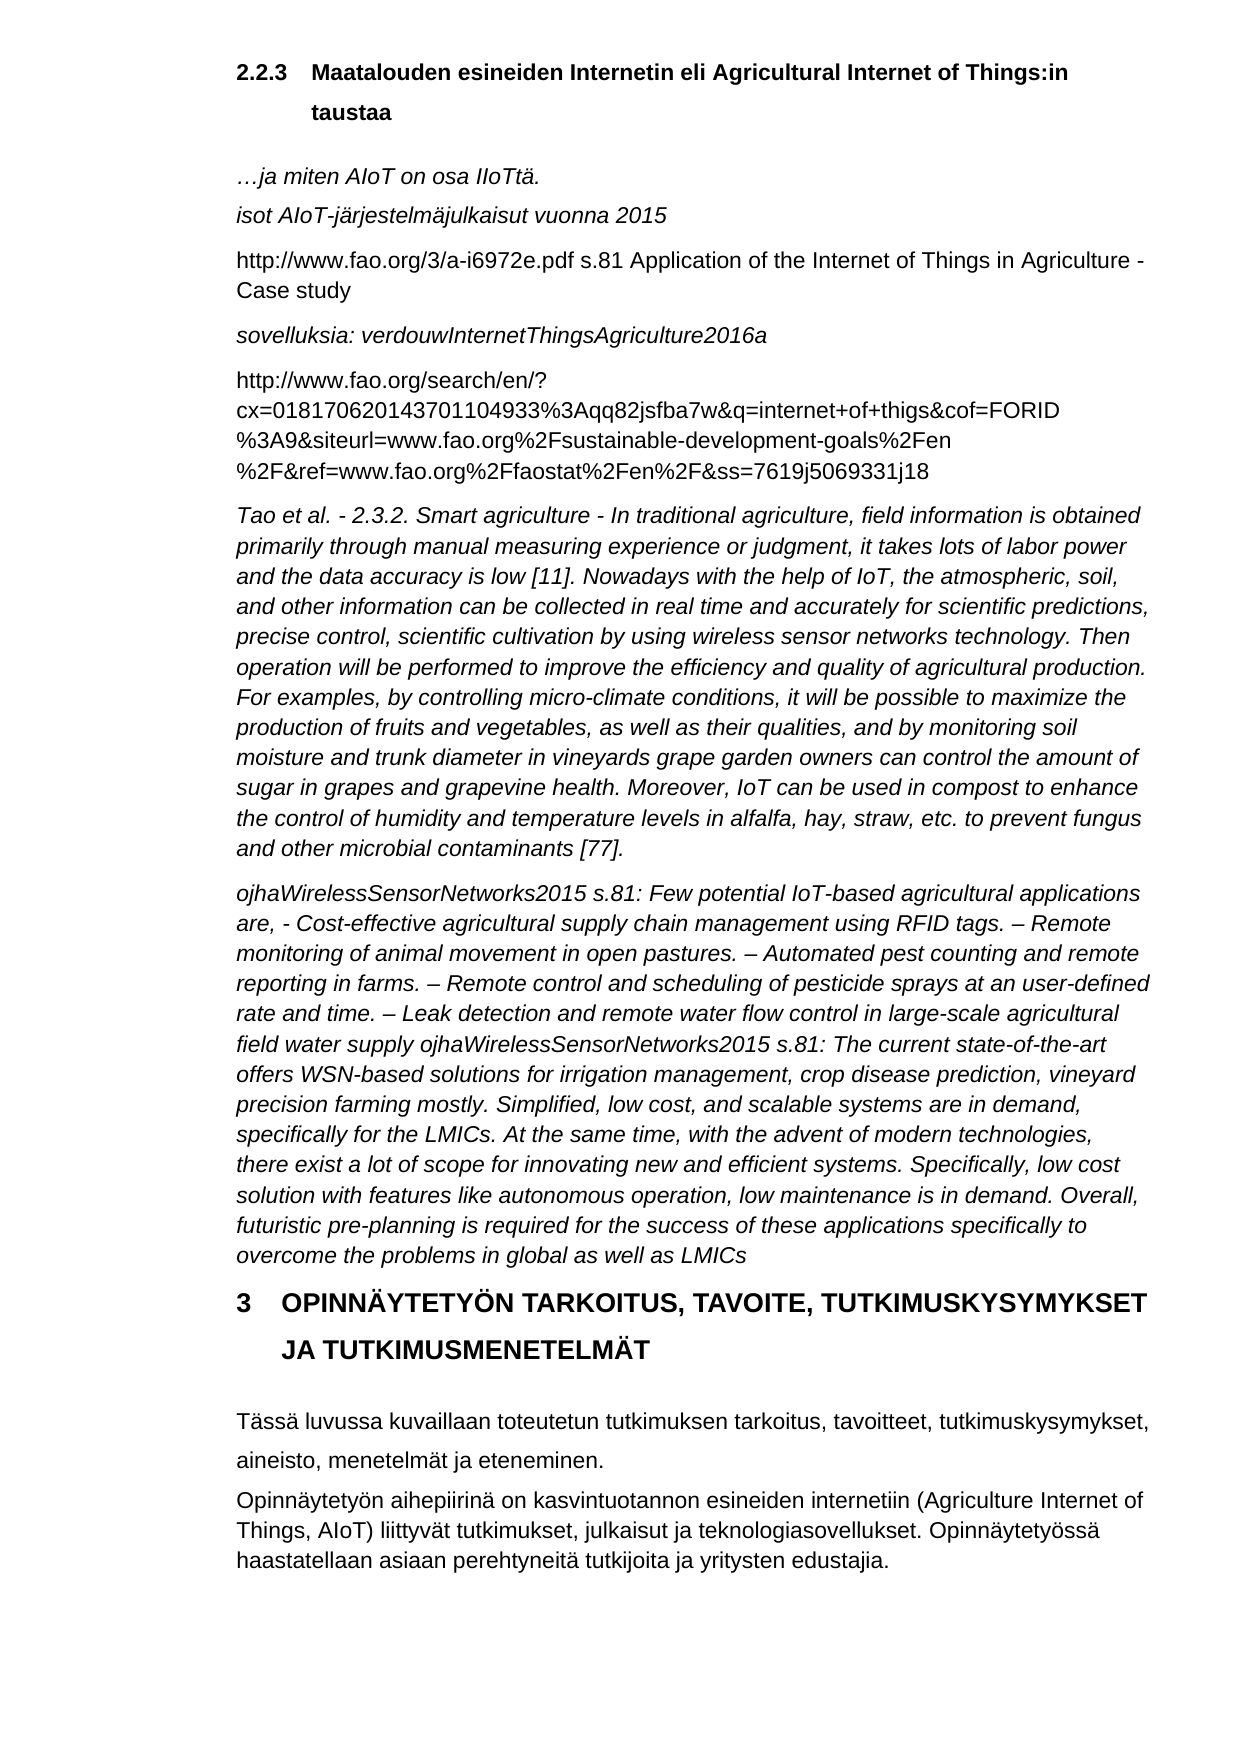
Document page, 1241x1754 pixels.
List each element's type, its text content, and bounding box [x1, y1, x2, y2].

text http://www.fao.org/3/a-i6972e.pdf s.81 Application of the Internet of Things in Agriculture - Case study [236, 247, 1152, 304]
text Tao et al. - 2.3.2. Smart agriculture - In traditional agriculture, field information is obtained primarily through manual measuring experience or judgment, it takes lots of labor power and the data accuracy is low [11]. Nowadays with the help of IoT, the atmospheric, soil, and other information can be collected in real time and accurately for scientific predictions, precise control, scientific cultivation by using wireless sensor networks technology. Then operation will be performed to improve the efficiency and quality of agricultural production. For examples, by controlling micro-climate conditions, it will be possible to maximize the production of fruits and vegetables, as well as their qualities, and by monitoring soil moisture and trunk diameter in vineyards grape garden owners can control the amount of sugar in grapes and grapevine health. Moreover, IoT can be used in compost to enhance the control of humidity and temperature levels in alfalfa, hay, straw, etc. to prevent fungus and other microbial contaminants [77]. [236, 502, 1152, 861]
text sovelluksia: verdouwInternetThingsAgriculture2016a [236, 322, 1152, 349]
text Opinnäytetyön aihepiirinä on kasvintuotannon esineiden internetiin (Agriculture Internet of Things, AIoT) liittyvät tutkimukset, julkaisut ja teknologiasovellukset. Opinnäytetyössä haastatellaan asiaan perehtyneitä tutkijoita ja yritysten edustajia. [236, 1487, 1152, 1573]
text ojhaWirelessSensorNetworks2015 s.81: Few potential IoT-based agricultural applications are, - Cost-effective agricultural supply chain management using RFID tags. – Remote monitoring of animal movement in open pastures. – Automated pest counting and remote reporting in farms. – Remote control and scheduling of pesticide sprays at an user-defined rate and time. – Leak detection and remote water flow control in large-scale agricultural field water supply ojhaWirelessSensorNetworks2015 s.81: The current state-of-the-art offers WSN-based solutions for irrigation management, crop disease prediction, vineyard precision farming mostly. Simplified, low cost, and scalable systems are in demand, specifically for the LMICs. At the same time, with the advent of modern technologies, there exist a lot of scope for innovating new and efficient systems. Specifically, low cost solution with features like autonomous operation, low maintenance is in demand. Overall, futuristic pre-planning is required for the success of these applications specifically to overcome the problems in global as well as LMICs [236, 879, 1152, 1268]
subtitle Maatalouden esineiden Internetin eli Agricultural Internet of Things:in taustaa [236, 59, 1152, 125]
text http://www.fao.org/search/en/?cx=018170620143701104933%3Aqq82jsfba7w&q=internet+of+thigs&cof=FORID%3A9&siteurl=www.fao.org%2Fsustainable-development-goals%2Fen%2F&ref=www.fao.org%2Ffaostat%2Fen%2F&ss=7619j5069331j18 [236, 367, 1152, 484]
subtitle OPINNÄYTETYÖN TARKOITUS, TAVOITE, TUTKIMUSKYSYMYKSET JA TUTKIMUSMENETELMÄT [236, 1287, 1152, 1365]
text isot AIoT-järjestelmäjulkaisut vuonna 2015 [236, 202, 1152, 229]
